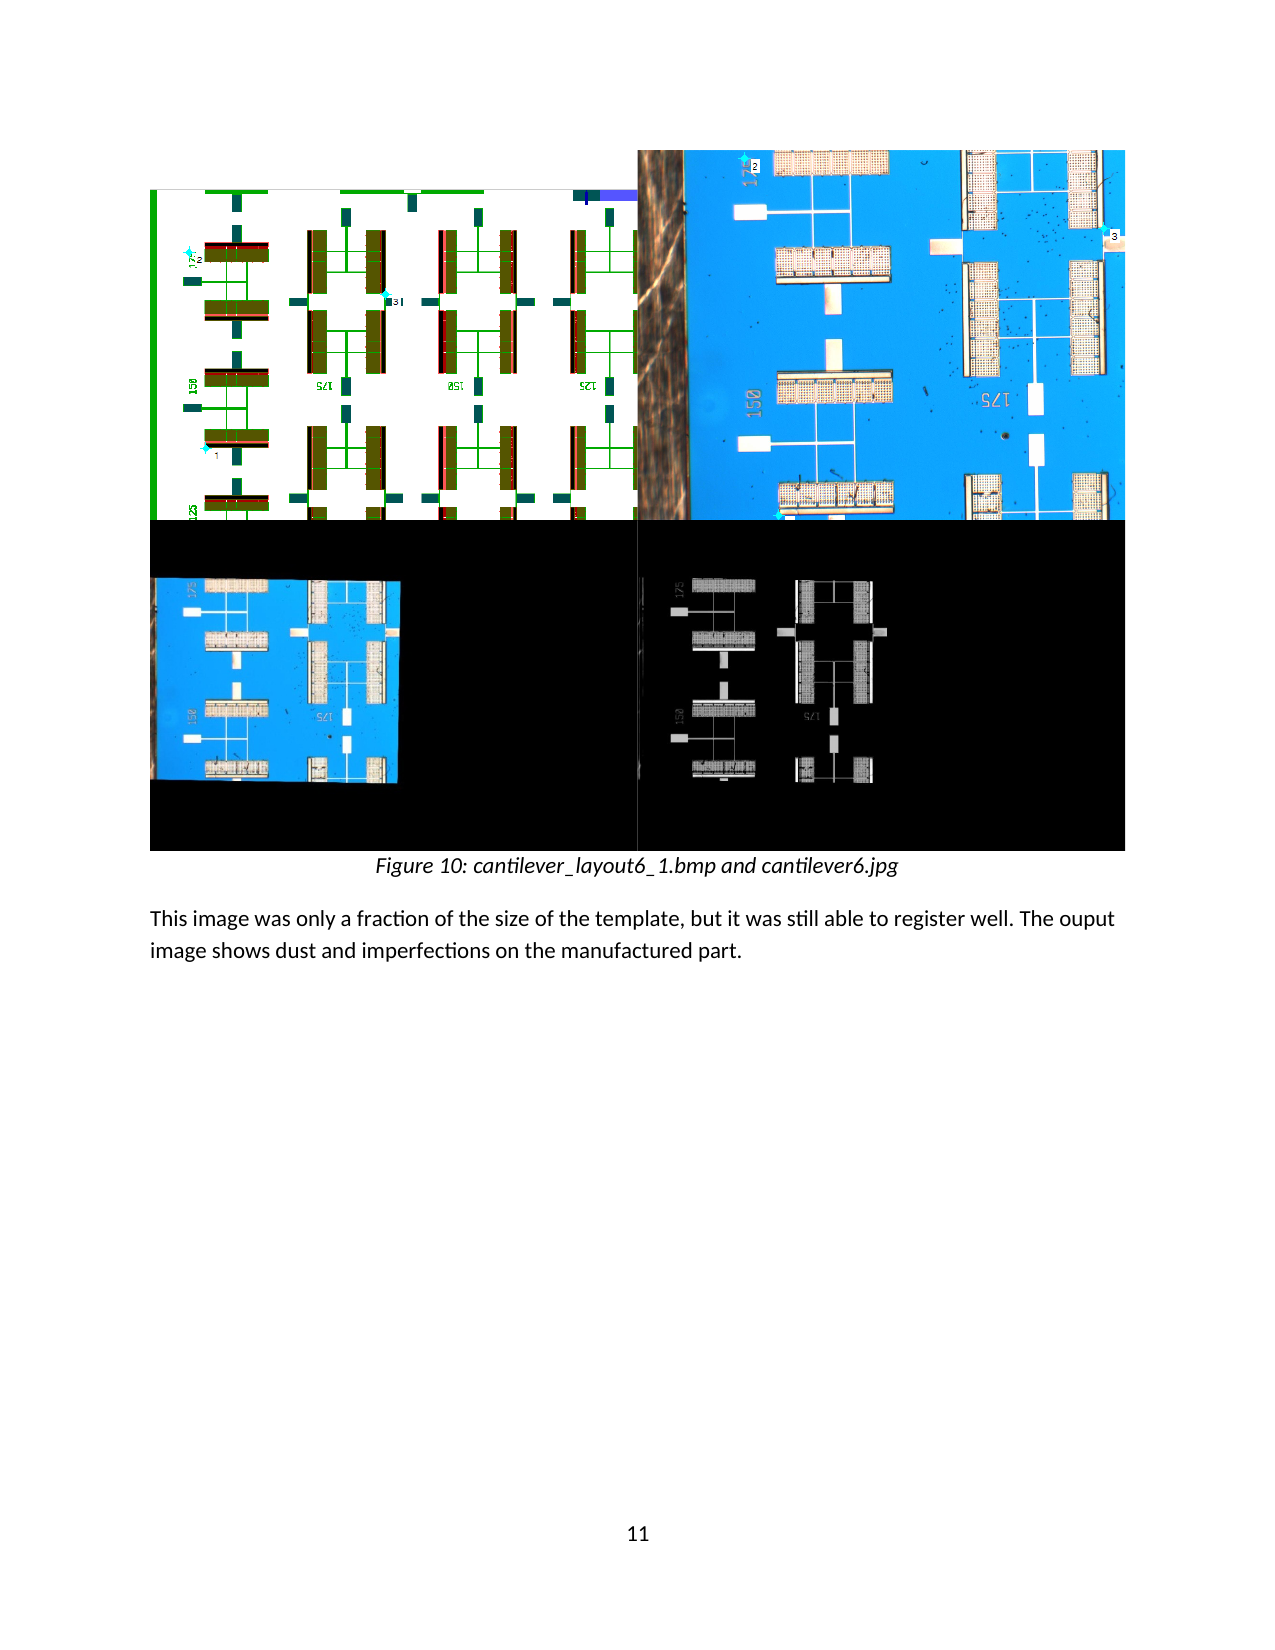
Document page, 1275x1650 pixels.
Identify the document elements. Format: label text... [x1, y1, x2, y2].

picture [1067, 404, 1072, 414]
text This image was only a fraction of the size of the template, but it was still able to register well. The ouput image shows dust and imperfections on the manufactured part. [150, 904, 1125, 964]
text Figure 10: cantilever_layout6_1.bmp and cantilever6.jpg [150, 851, 1125, 879]
picture [150, 150, 1125, 851]
